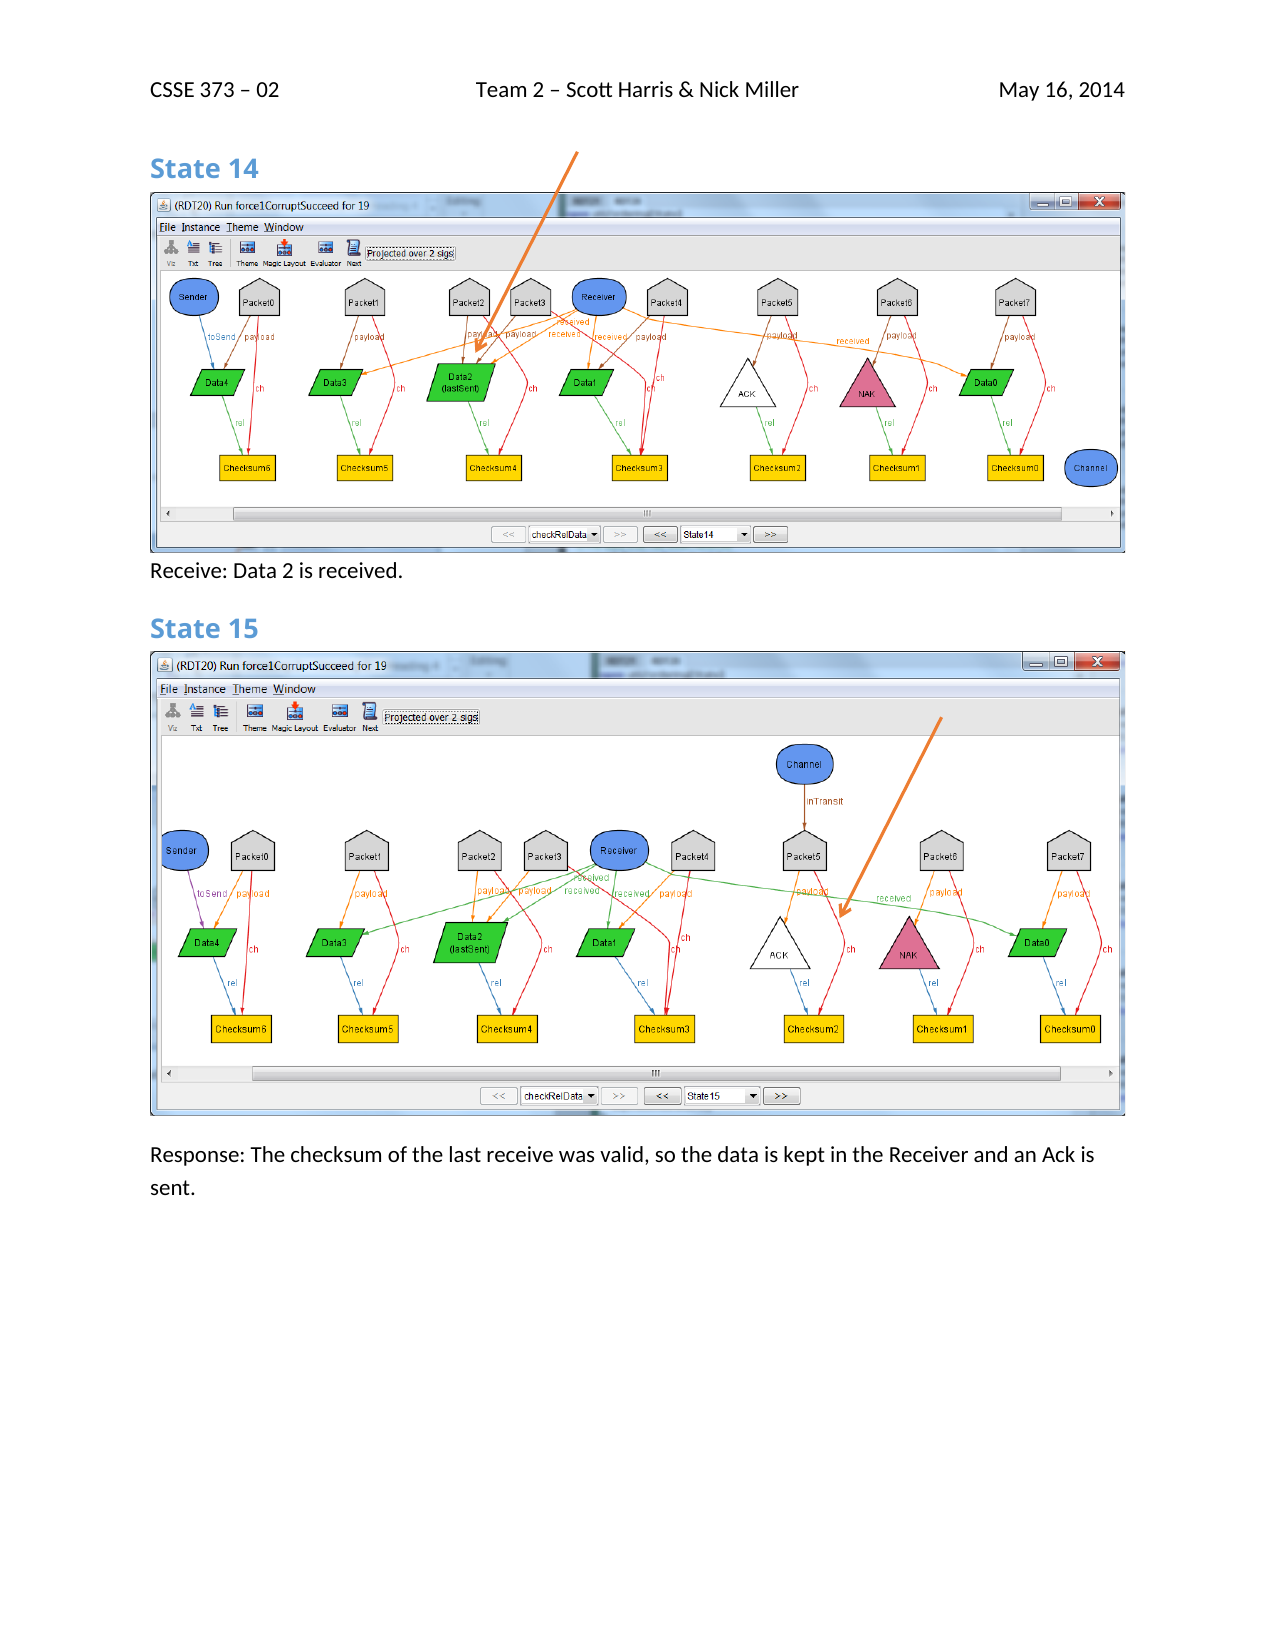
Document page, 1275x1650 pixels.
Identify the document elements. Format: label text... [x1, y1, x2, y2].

subtitle State 14 [150, 150, 1125, 187]
text Receive: Data 2 is received. [150, 553, 1125, 584]
text Response: The checksum of the last receive was valid, so the data is kept in the Receiver and an Ack is sent. [150, 1141, 1125, 1201]
picture [150, 192, 1125, 553]
picture [150, 651, 1125, 1116]
subtitle State 15 [150, 609, 1125, 646]
